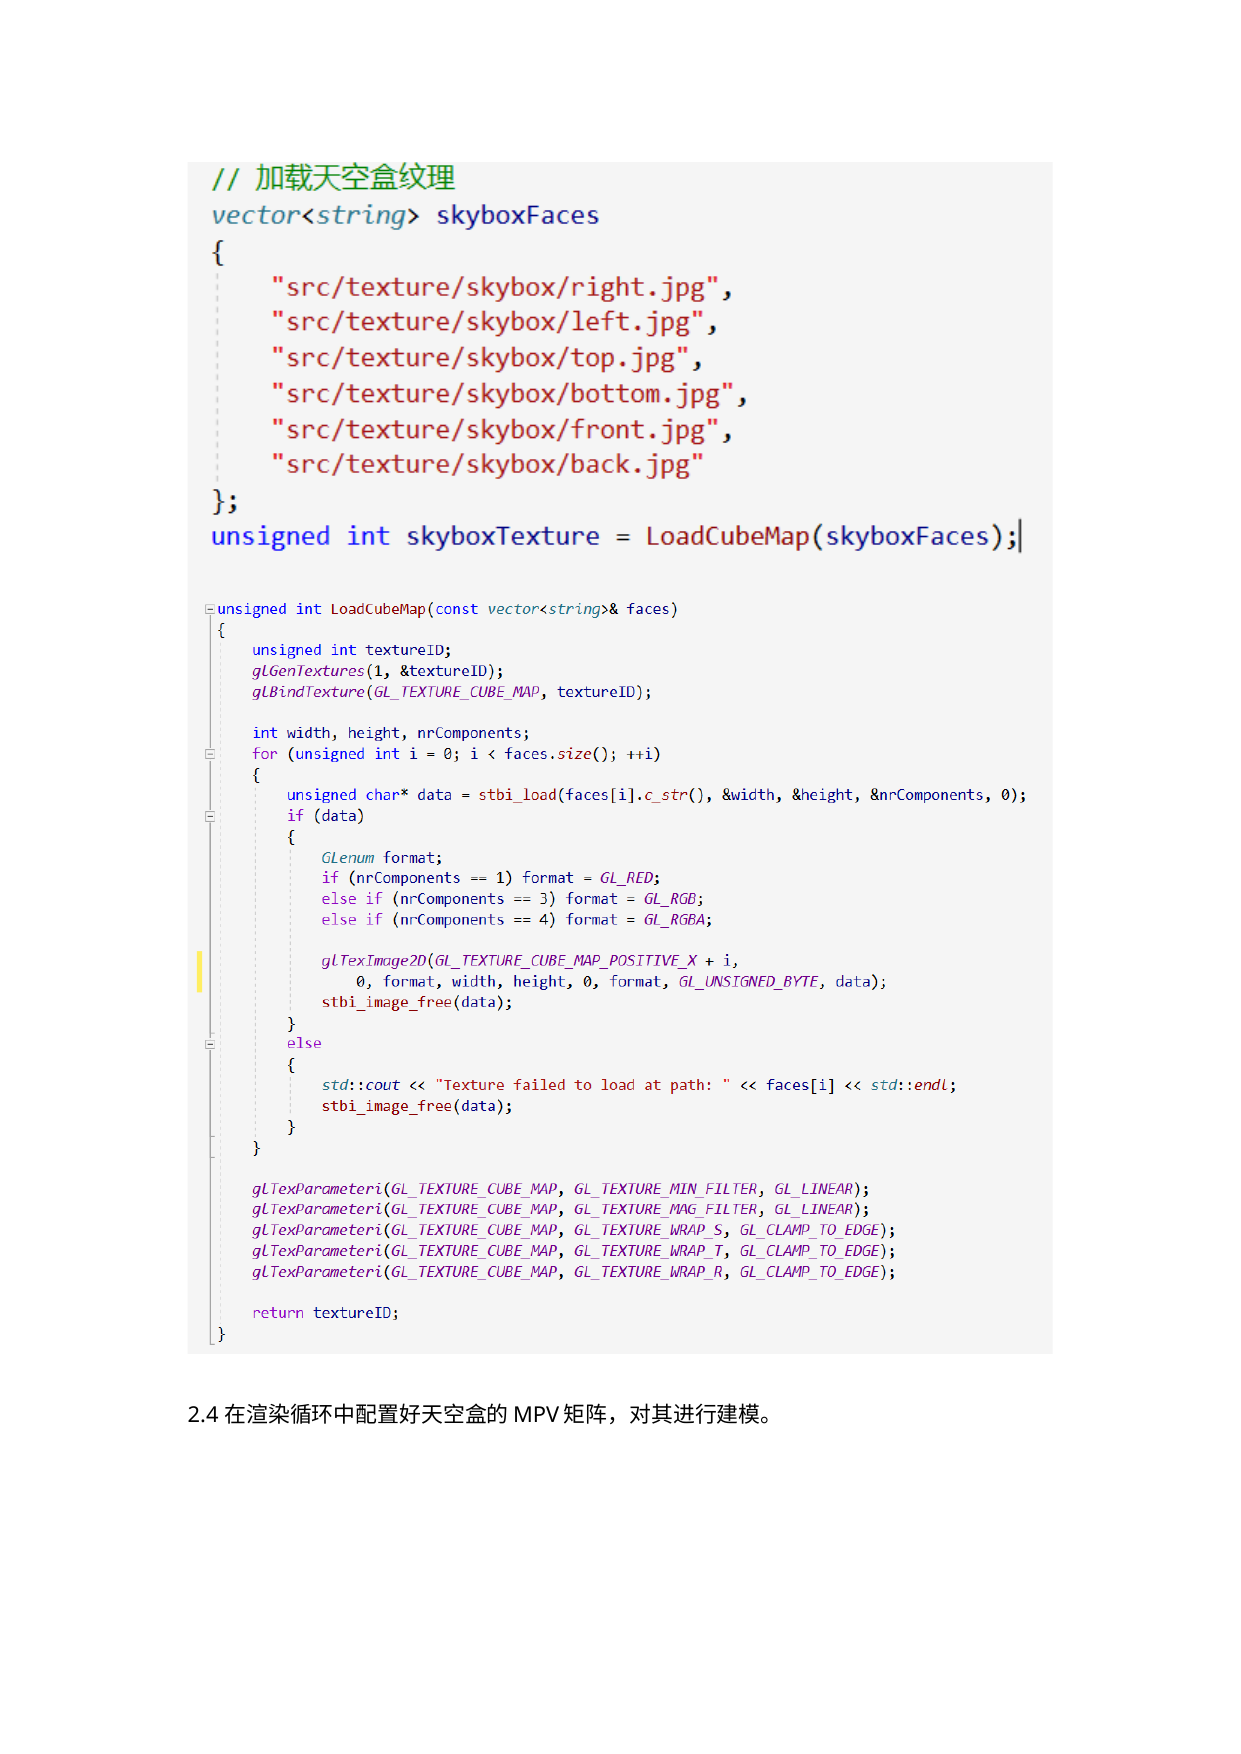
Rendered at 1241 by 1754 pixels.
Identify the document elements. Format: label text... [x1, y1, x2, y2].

text 2.4 在渲染循环中配置好天空盒的MPV矩阵，对其进行建模。 [187, 1397, 1053, 1429]
picture [187, 162, 1053, 1354]
